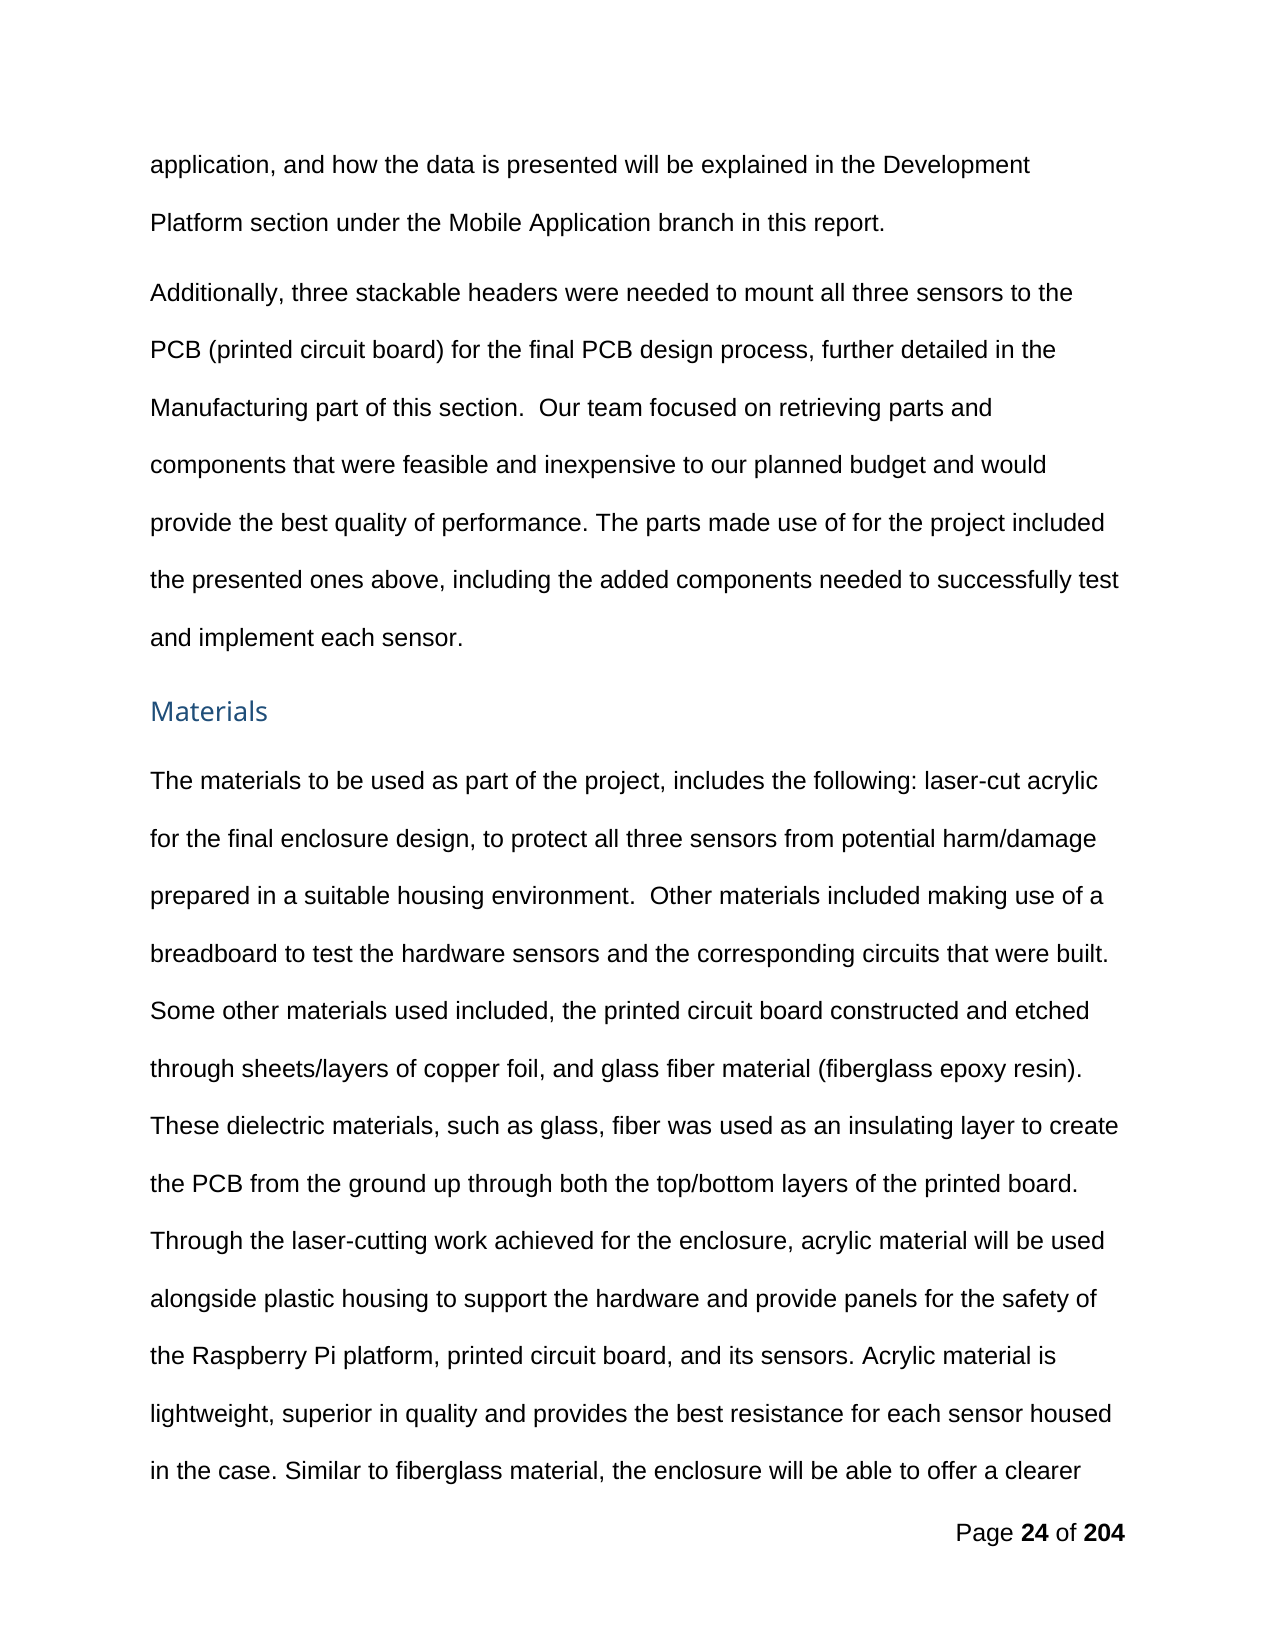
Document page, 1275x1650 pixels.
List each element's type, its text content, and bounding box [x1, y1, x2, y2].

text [150, 150, 1125, 236]
subtitle Materials [150, 692, 1125, 729]
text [150, 766, 1125, 1485]
text Additionally, three stackable headers were needed to mount all three sensors to the PCB (printed circuit board) for the final PCB design process, further detailed in the Manufacturing part of this section. Our team focused on retrieving parts and components that were feasible and inexpensive to our planned budget and would provide the best quality of performance. The parts made use of for the project included the presented ones above, including the added components needed to successfully test and implement each sensor. [150, 277, 1125, 651]
